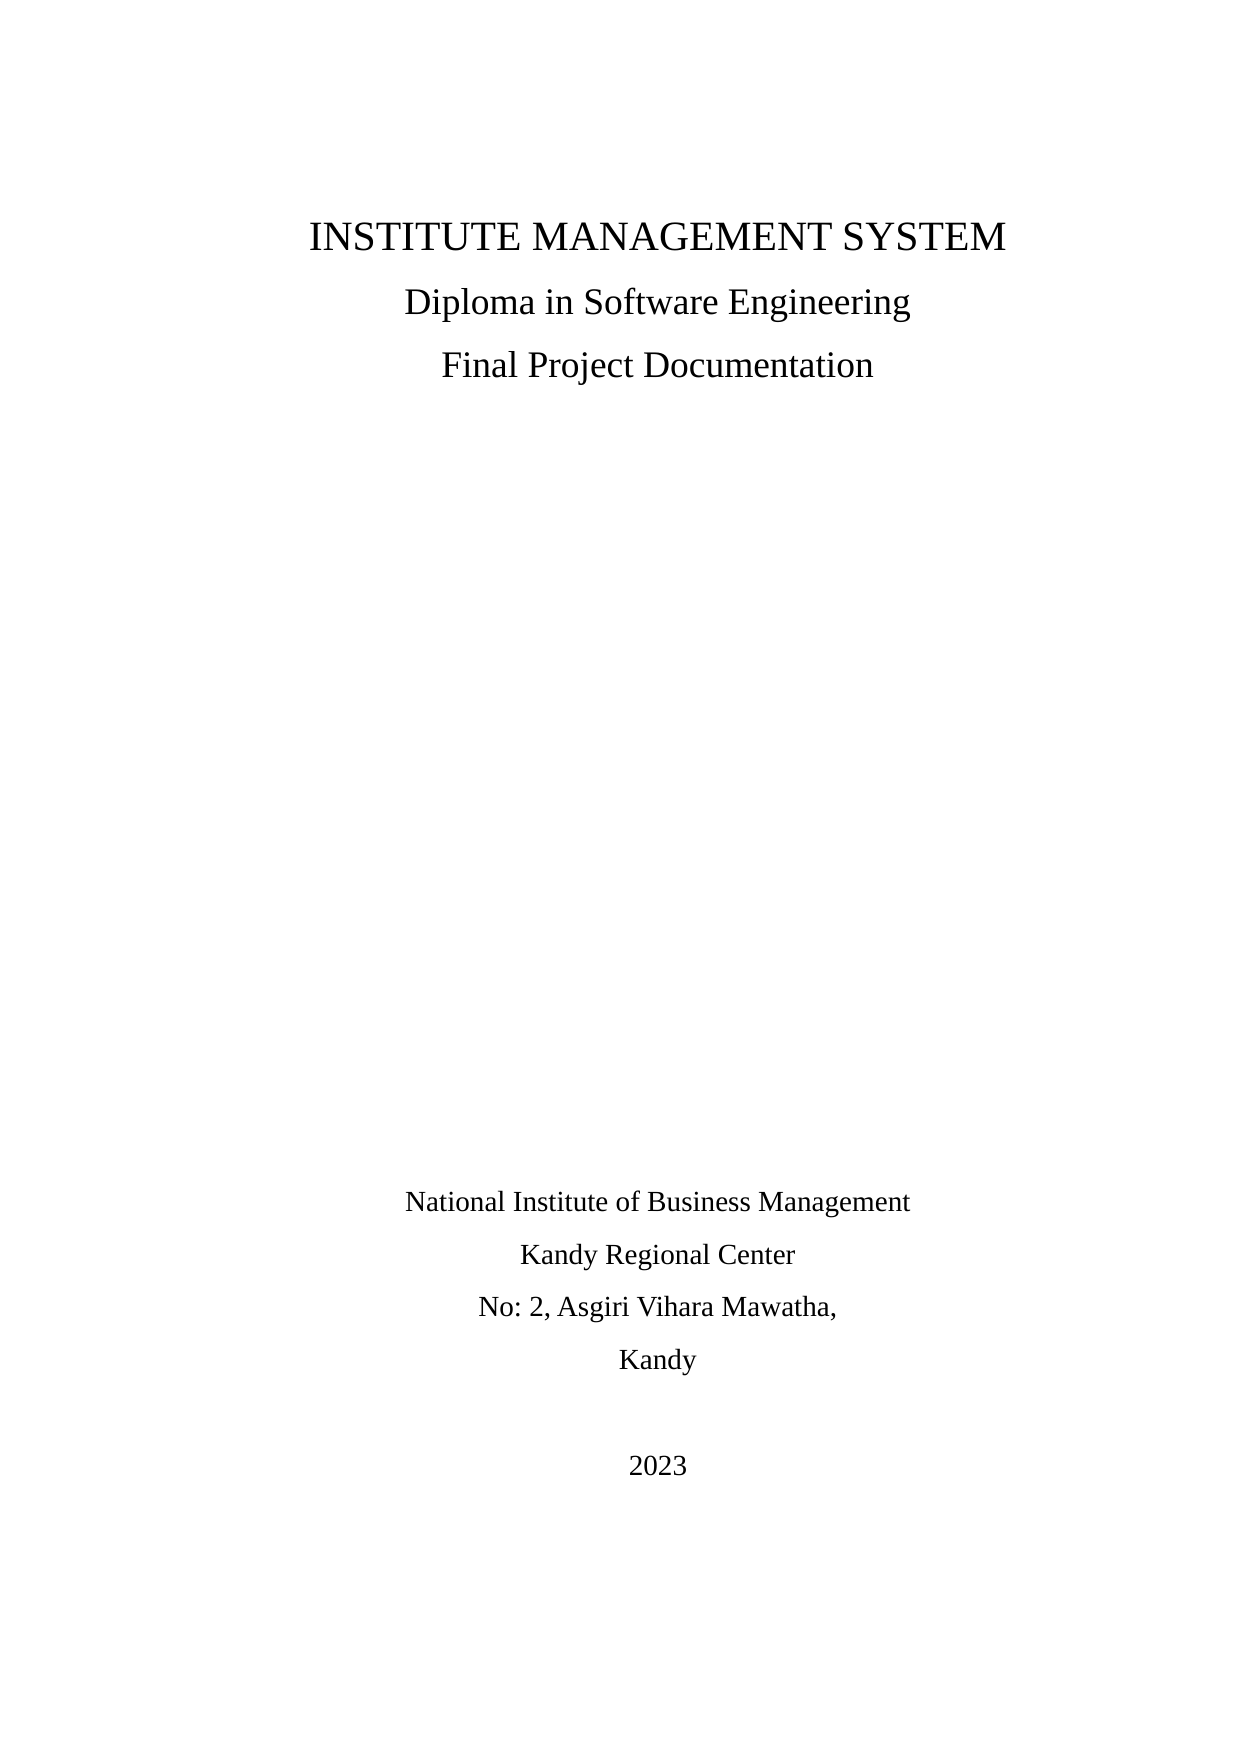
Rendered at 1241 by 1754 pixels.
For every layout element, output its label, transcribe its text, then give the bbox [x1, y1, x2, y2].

text 2023 [225, 1448, 1090, 1482]
text Diploma in Software Engineering [225, 279, 1090, 323]
text Final Project Documentation [225, 343, 1090, 386]
text Kandy [225, 1342, 1090, 1376]
text No: 2, Asgiri Vihara Mawatha, [225, 1289, 1090, 1323]
text INSTITUTE MANAGEMENT SYSTEM [225, 211, 1090, 259]
text Kandy Regional Center [225, 1237, 1090, 1270]
text National Institute of Business Management [225, 1184, 1090, 1217]
